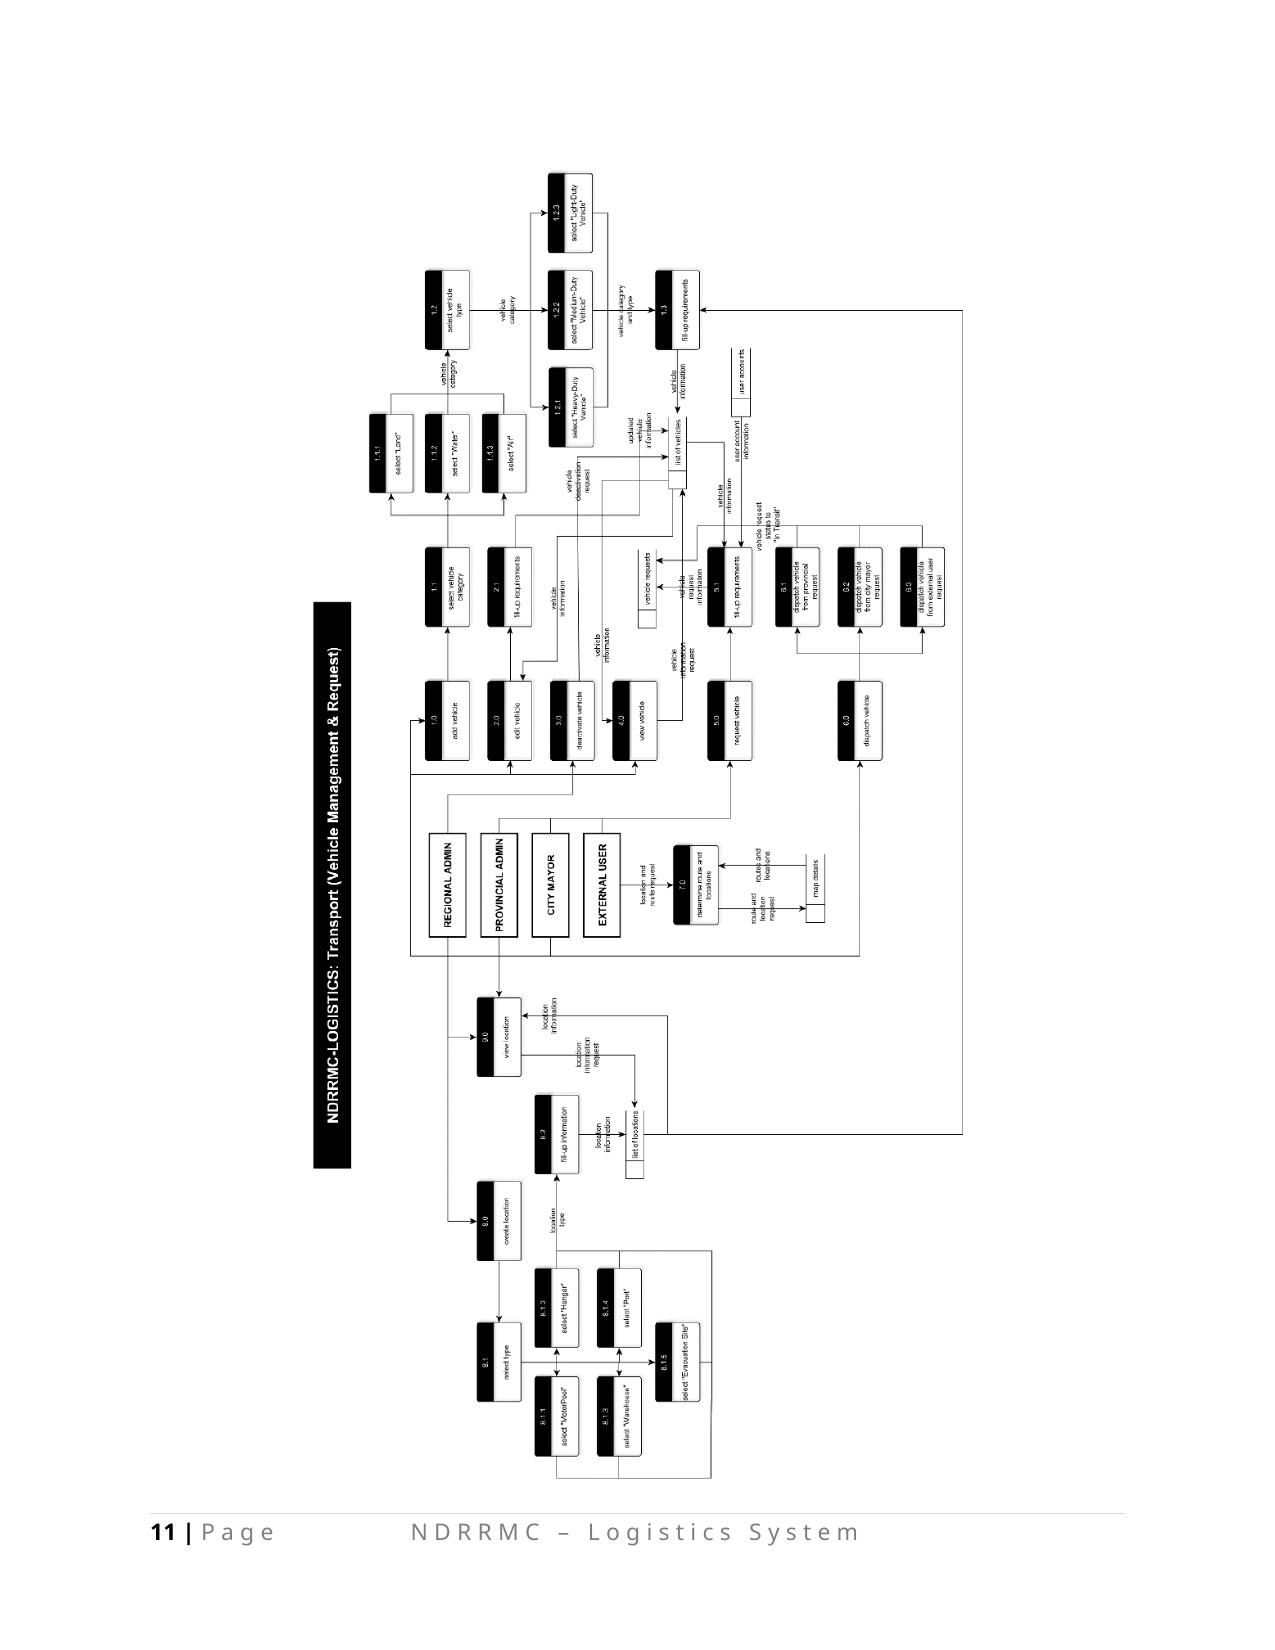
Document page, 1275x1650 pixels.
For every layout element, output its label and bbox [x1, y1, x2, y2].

picture [305, 165, 970, 1487]
